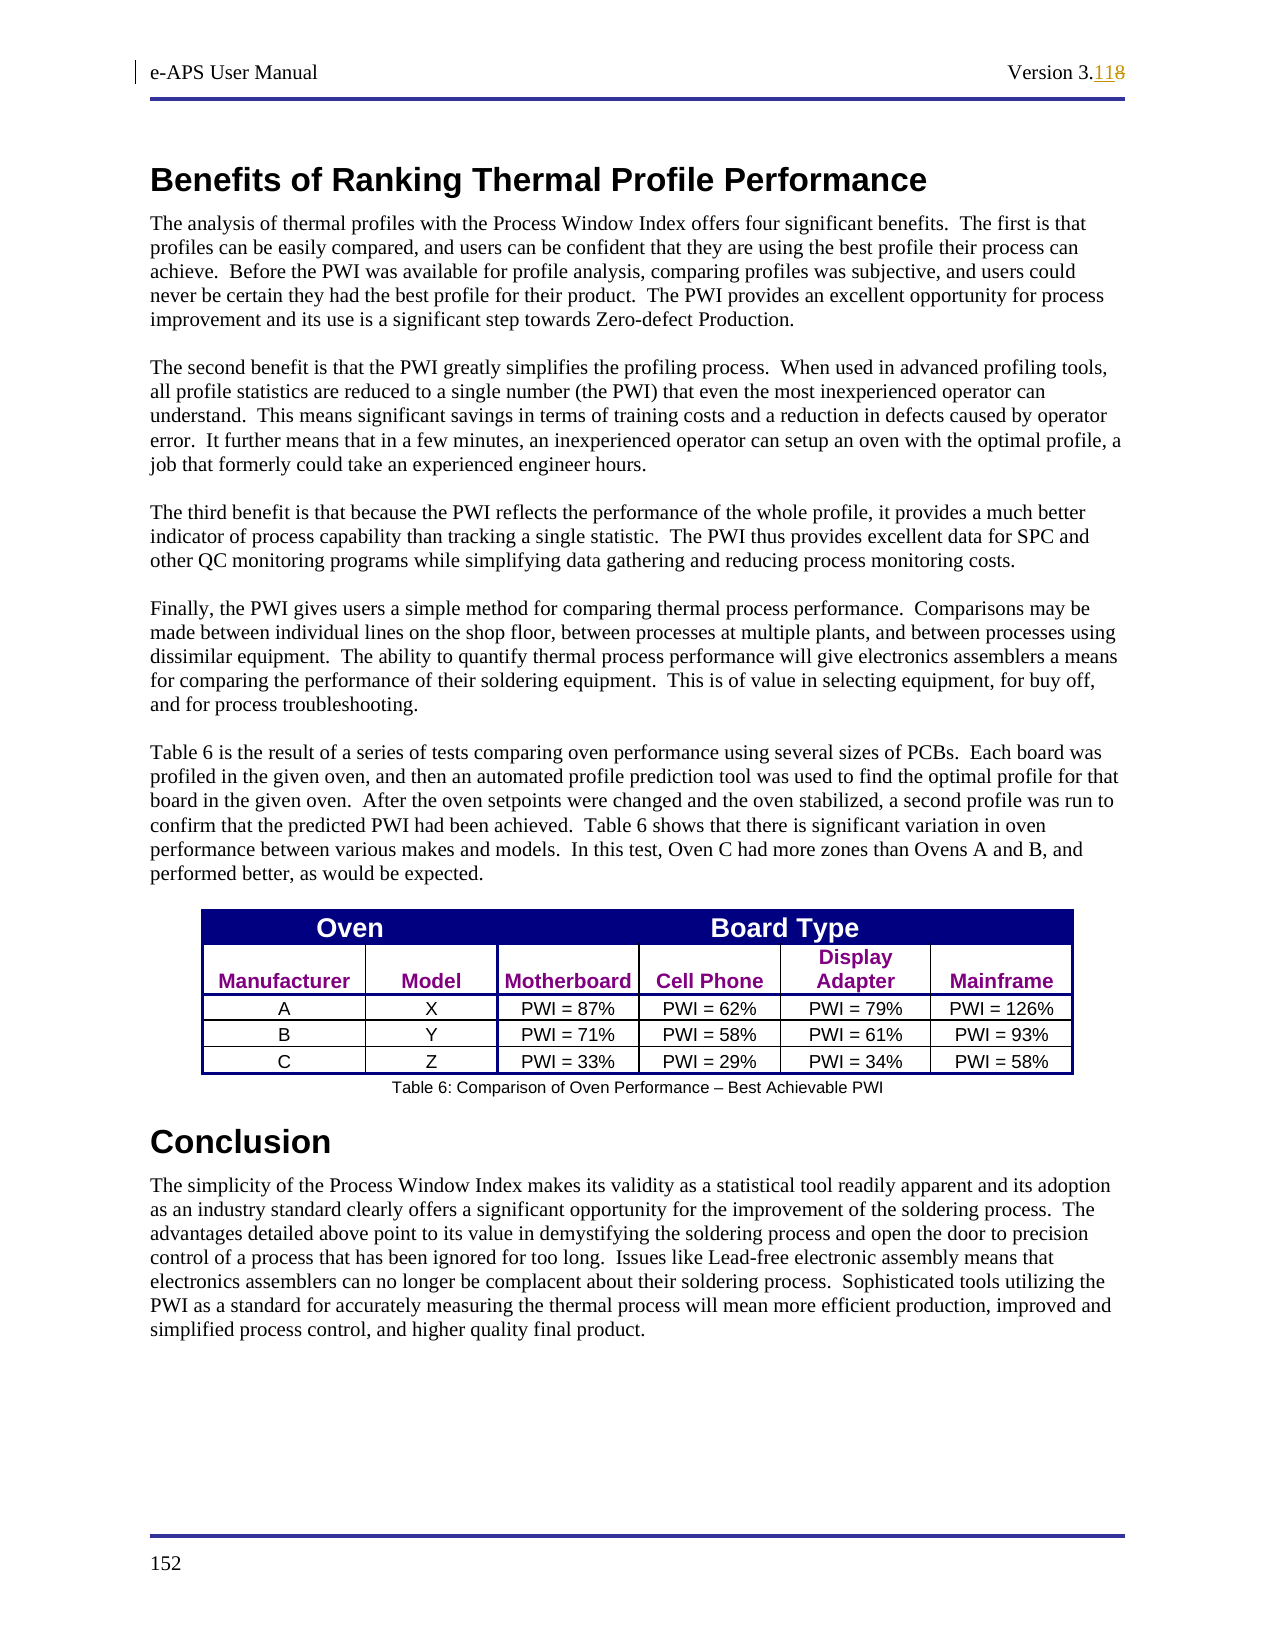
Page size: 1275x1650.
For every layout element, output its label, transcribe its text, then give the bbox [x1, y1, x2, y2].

table_cell Display Adapter [781, 945, 930, 993]
table_cell PWI = 126% [931, 996, 1071, 1019]
table_cell PWI = 29% [640, 1047, 780, 1072]
table_header Oven [204, 912, 496, 943]
table_cell PWI = 33% [499, 1047, 638, 1072]
text Finally, the PWI gives users a simple method for comparing thermal process performance. Comparisons may be made between individual lines on the shop floor, between processes at multiple plants, and between processes using dissimilar equipment. The ability to quantify thermal process performance will give electronics assemblers a means for comparing the performance of their soldering equipment. This is of value in selecting equipment, for buy off, and for process troubleshooting. [150, 596, 1125, 716]
subtitle Benefits of Ranking Thermal Profile Performance [150, 160, 1125, 198]
table_cell Z [366, 1047, 496, 1072]
table_cell PWI = 58% [931, 1047, 1071, 1072]
table_cell PWI = 93% [931, 1021, 1071, 1046]
table_cell X [366, 996, 496, 1019]
table_header Board Type [499, 912, 1071, 943]
table_cell Y [366, 1021, 496, 1046]
table_cell PWI = 71% [499, 1021, 638, 1046]
table_cell A [204, 996, 365, 1019]
table_cell C [204, 1047, 365, 1072]
text The analysis of thermal profiles with the Process Window Index offers four significant benefits. The first is that profiles can be easily compared, and users can be confident that they are using the best profile their process can achieve. Before the PWI was available for profile analysis, comparing profiles was subjective, and users could never be certain they had the best profile for their product. The PWI provides an excellent opportunity for process improvement and its use is a significant step towards Zero-defect Production. [150, 211, 1125, 331]
text The second benefit is that the PWI greatly simplifies the profiling process. When used in advanced profiling tools, all profile statistics are reduced to a single number (the PWI) that even the most inexperienced operator can understand. This means significant savings in terms of training costs and a reduction in defects caused by operator error. It further means that in a few minutes, an inexperienced operator can setup an oven with the optimal profile, a job that formerly could take an experienced engineer hours. [150, 355, 1125, 476]
table_cell Mainframe [931, 945, 1071, 993]
table_cell PWI = 62% [640, 996, 780, 1019]
table_cell PWI = 87% [499, 996, 638, 1019]
table_cell Motherboard [499, 945, 638, 993]
subtitle Conclusion [150, 1122, 1125, 1160]
table_cell PWI = 79% [781, 996, 930, 1019]
table_cell PWI = 58% [640, 1021, 780, 1046]
text The simplicity of the Process Window Index makes its validity as a statistical tool readily apparent and its adoption as an industry standard clearly offers a significant opportunity for the improvement of the soldering process. The advantages detailed above point to its value in demystifying the soldering process and open the door to precision control of a process that has been ignored for too long. Issues like Lead-free electronic assembly means that electronics assemblers can no longer be complacent about their soldering process. Sophisticated tools utilizing the PWI as a standard for accurately measuring the thermal process will mean more efficient production, improved and simplified process control, and higher quality final product. [150, 1173, 1125, 1341]
table_cell Model [366, 945, 496, 993]
text Table 6 is the result of a series of tests comparing oven performance using several sizes of PCBs. Each board was profiled in the given oven, and then an automated profile prediction tool was used to find the optimal profile for that board in the given oven. After the oven setpoints were changed and the oven stabilized, a second profile was run to confirm that the predicted PWI had been achieved. Table 6 shows that there is significant variation in oven performance between various makes and models. In this test, Oven C had more zones than Ovens A and B, and performed better, as would be expected. [150, 740, 1125, 885]
table_cell B [204, 1021, 365, 1046]
text The third benefit is that because the PWI reflects the performance of the whole profile, it provides a much better indicator of process capability than tracking a single statistic. The PWI thus provides excellent data for SPC and other QC monitoring programs while simplifying data gathering and reducing process monitoring costs. [150, 500, 1125, 572]
table_cell PWI = 61% [781, 1021, 930, 1046]
table_cell Manufacturer [204, 945, 365, 993]
table_cell PWI = 34% [781, 1047, 930, 1072]
table_cell Cell Phone [640, 945, 780, 993]
text Table 6: Comparison of Oven Performance – Best Achievable PWI [150, 1077, 1125, 1097]
